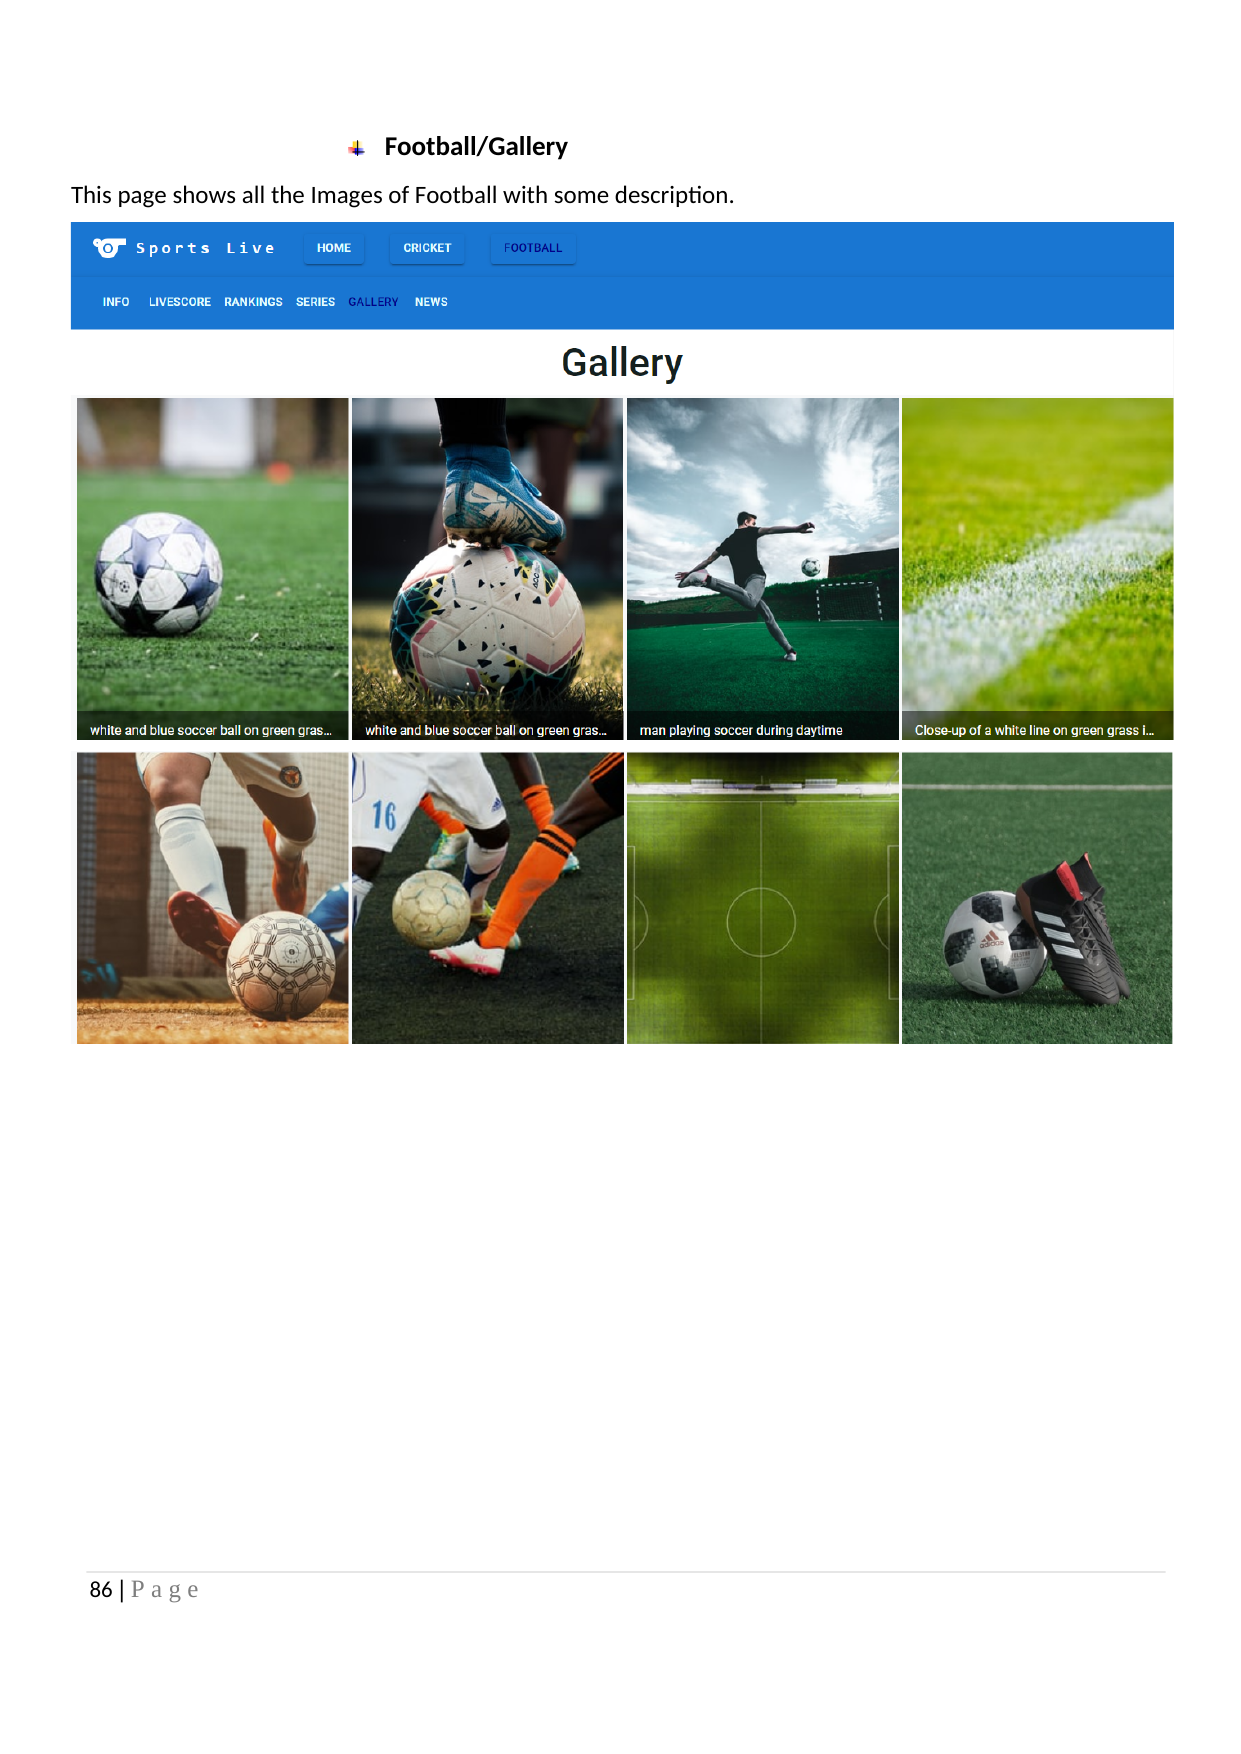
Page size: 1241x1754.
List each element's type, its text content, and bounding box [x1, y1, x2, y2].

picture [348, 139, 365, 156]
picture [70, 751, 1173, 1044]
picture [70, 222, 1174, 740]
text This page shows all the Images of Football with some description. [71, 179, 1186, 210]
subtitle Football/Gallery [347, 129, 1186, 162]
